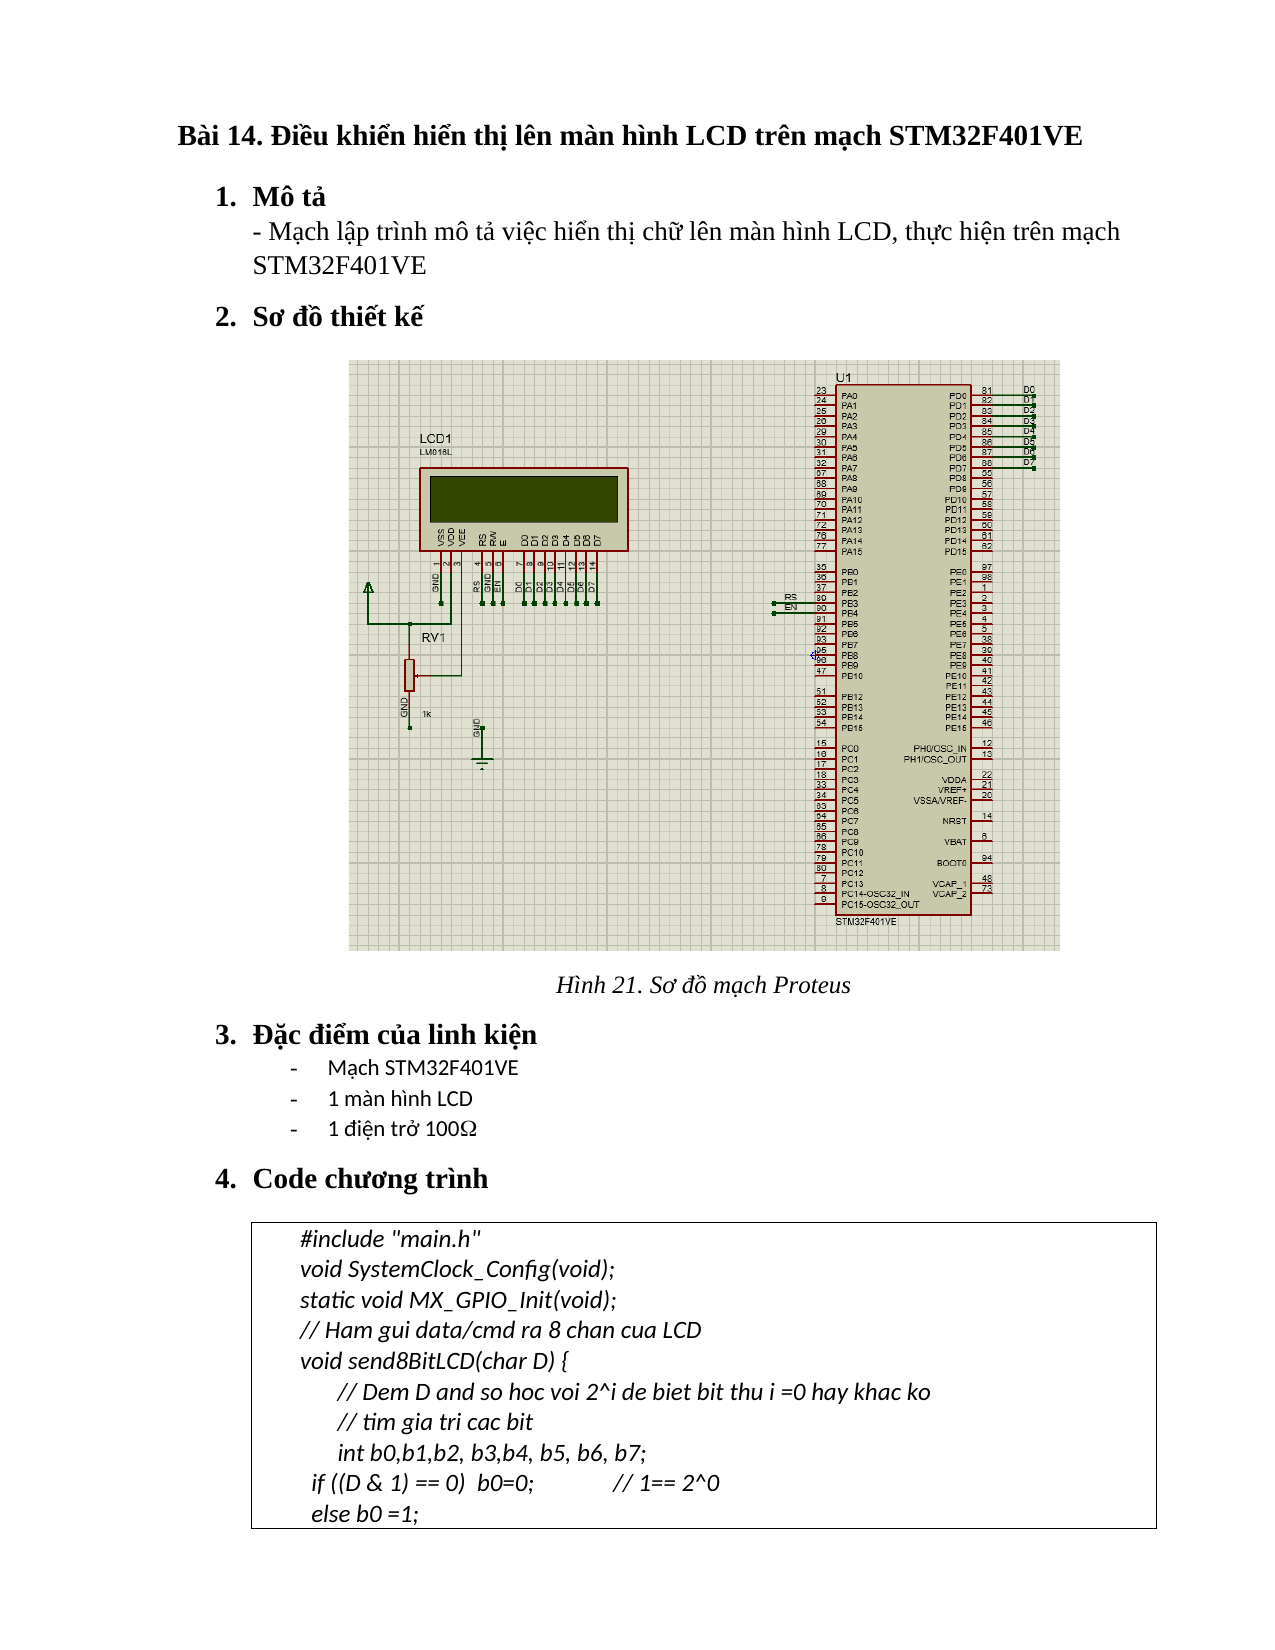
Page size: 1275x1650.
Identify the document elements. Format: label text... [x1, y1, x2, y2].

picture [348, 360, 1061, 951]
list 1 màn hình LCD [290, 1084, 1157, 1112]
text - Mạch lập trình mô tả việc hiển thị chữ lên màn hình LCD, thực hiện trên mạch STM32F401VE [252, 215, 1157, 280]
list Mạch STM32F401VE [290, 1053, 1157, 1082]
subtitle Mô tả [215, 179, 1157, 213]
subtitle Code chương trình [215, 1161, 1157, 1194]
list 1 điện trở 100 [290, 1114, 1157, 1142]
subtitle Bài 14. Điều khiển hiển thị lên màn hình LCD trên mạch STM32F401VE [177, 118, 1157, 152]
subtitle Sơ đồ thiết kế [215, 299, 1157, 333]
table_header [252, 1223, 1156, 1528]
subtitle Đặc điểm của linh kiện [215, 1017, 1157, 1051]
text Hình 21. Sơ đồ mạch Proteus [252, 970, 1157, 998]
